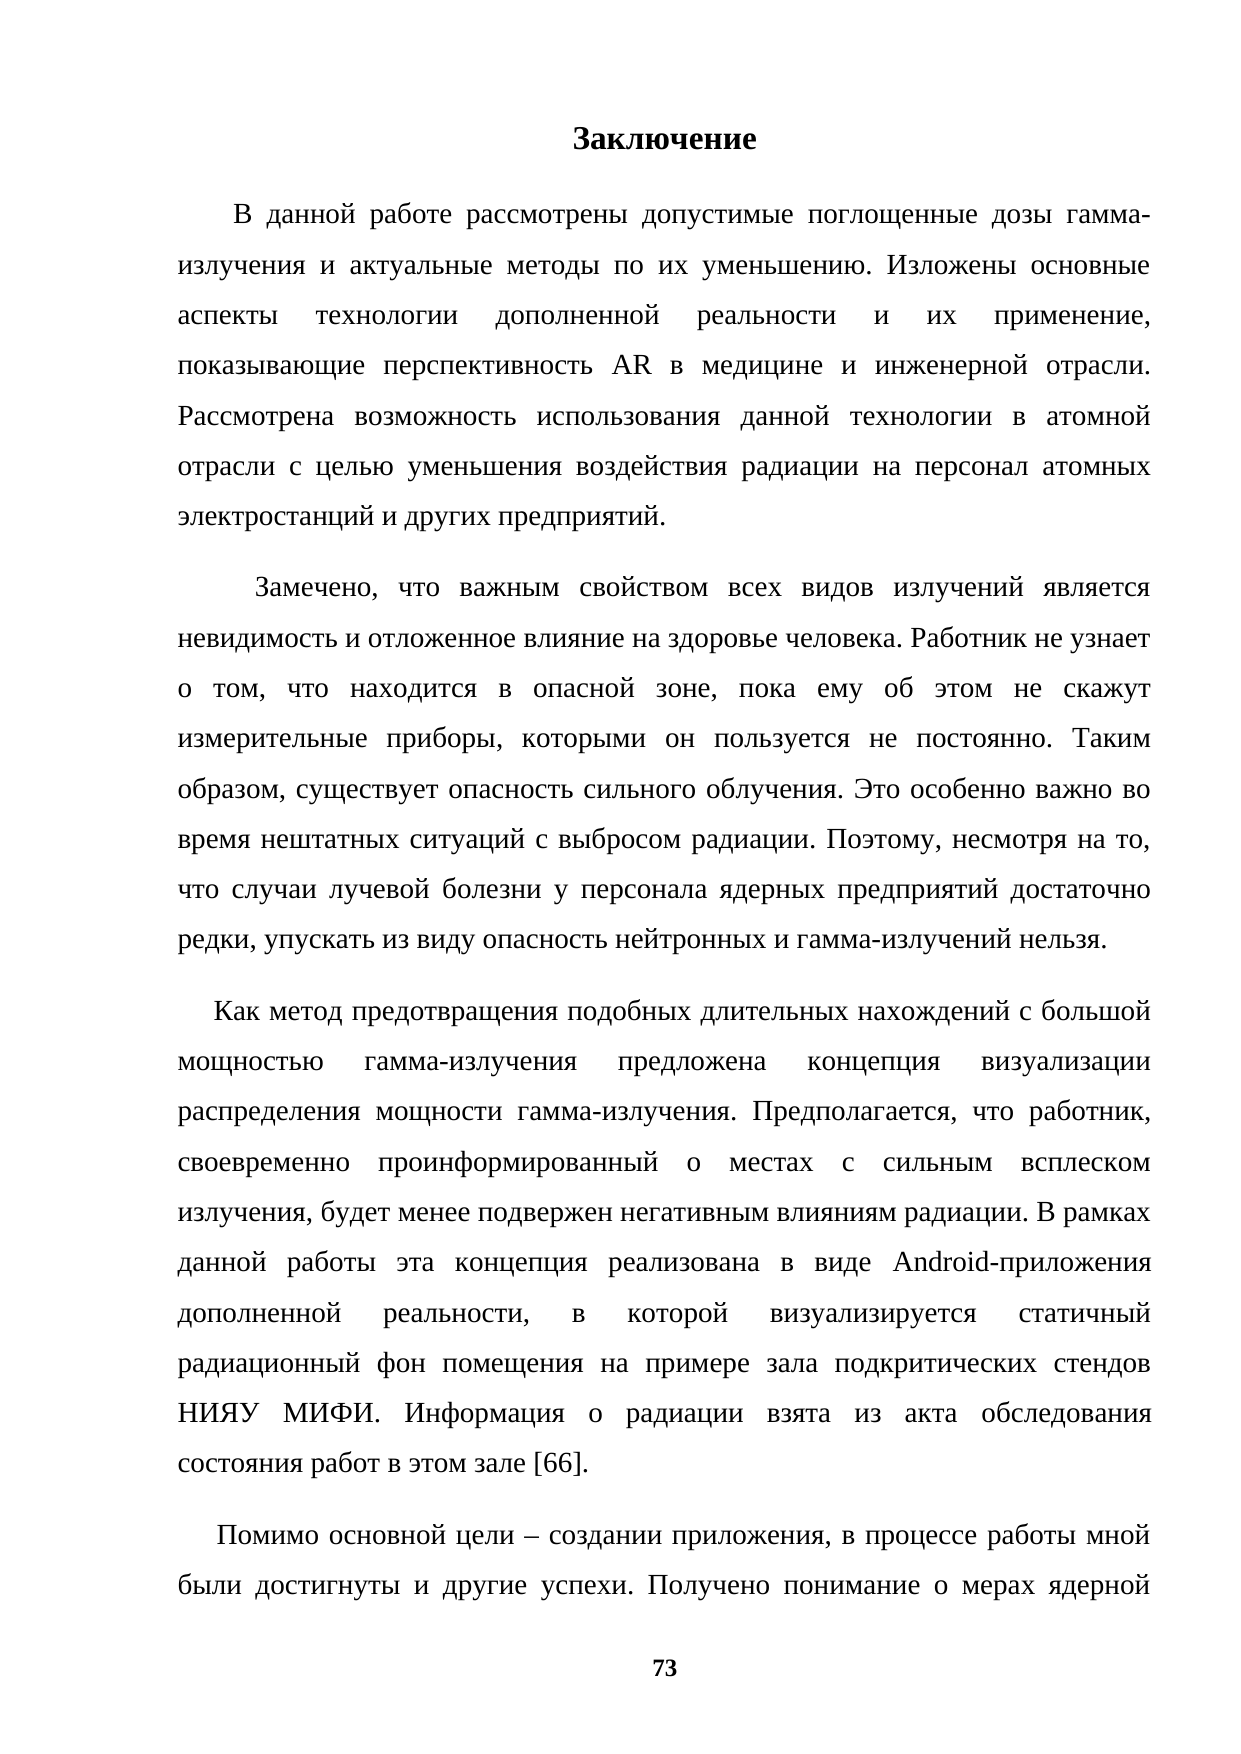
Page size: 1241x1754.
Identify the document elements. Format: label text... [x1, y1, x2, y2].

text Заключение [177, 118, 1152, 156]
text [177, 1517, 1152, 1601]
text В данной работе рассмотрены допустимые поглощенные дозы гамма-излучения и актуальные методы по их уменьшению. Изложены основные аспекты технологии дополненной реальности и их применение, показывающие перспективность AR в медицине и инженерной отрасли. Рассмотрена возможность использования данной технологии в атомной отрасли с целью уменьшения воздействия радиации на персонал атомных электростанций и других предприятий. [177, 196, 1152, 532]
text Замечено, что важным свойством всех видов излучений является невидимость и отложенное влияние на здоровье человека. Работник не узнает о том, что находится в опасной зоне, пока ему об этом не скажут измерительные приборы, которыми он пользуется не постоянно. Таким образом, существует опасность сильного облучения. Это особенно важно во время нештатных ситуаций с выбросом радиации. Поэтому, несмотря на то, что случаи лучевой болезни у персонала ядерных предприятий достаточно редки, упускать из виду опасность нейтронных и гамма-излучений нельзя. [177, 569, 1152, 955]
text Как метод предотвращения подобных длительных нахождений с большой мощностью гамма-излучения предложена концепция визуализации распределения мощности гамма-излучения. Предполагается, что работник, своевременно проинформированный о местах с сильным всплеском излучения, будет менее подвержен негативным влияниям радиации. В рамках данной работы эта концепция реализована в виде Android-приложения дополненной реальности, в которой визуализируется статичный радиационный фон помещения на примере зала подкритических стендов НИЯУ МИФИ. Информация о радиации взята из акта обследования состояния работ в этом зале [66]. [177, 993, 1152, 1479]
